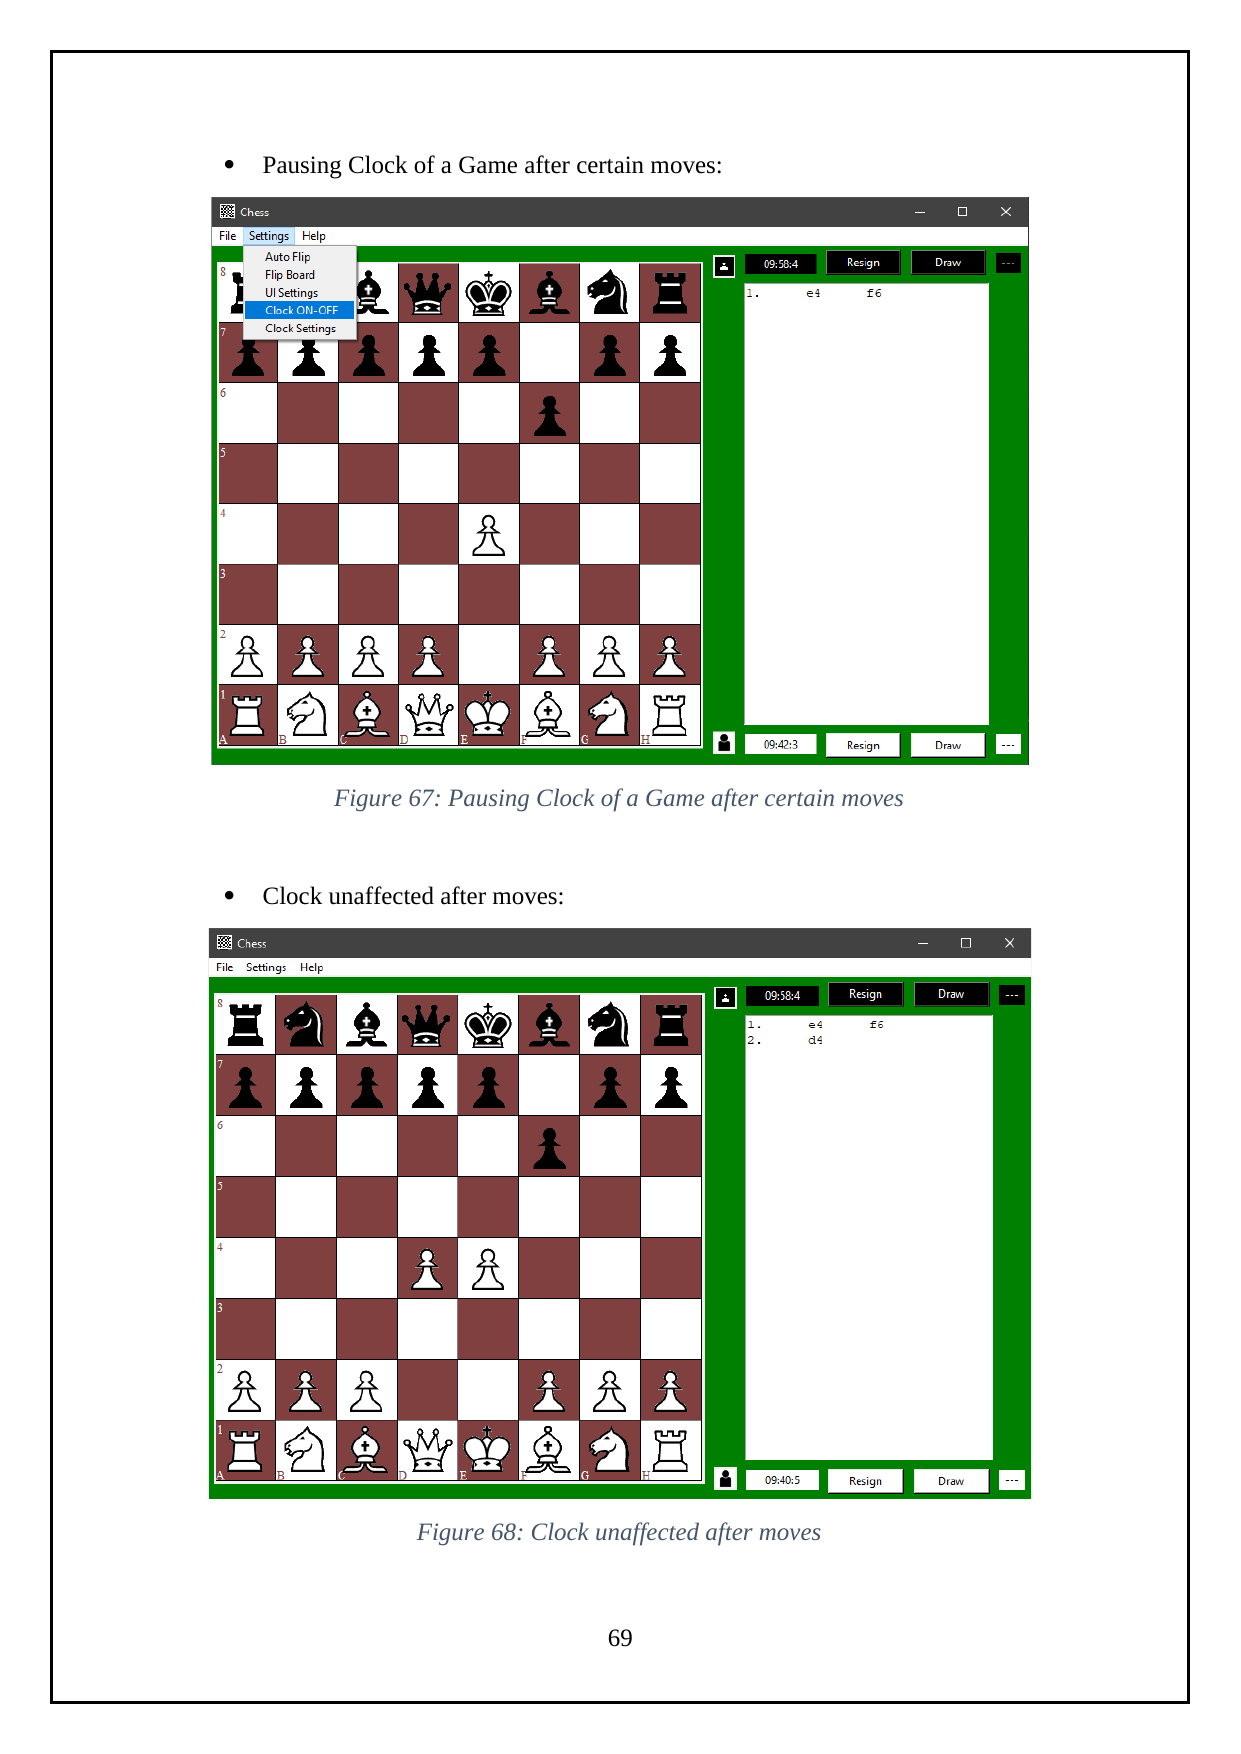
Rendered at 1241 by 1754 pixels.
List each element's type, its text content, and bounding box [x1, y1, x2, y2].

list Clock unaffected after moves: [225, 881, 1053, 909]
picture [208, 928, 1032, 1499]
text Figure 67: Pausing Clock of a Game after certain moves [187, 783, 1053, 812]
picture [211, 197, 1029, 765]
list Pausing Clock of a Game after certain moves: [225, 150, 1053, 179]
text Figure 68: Clock unaffected after moves [187, 1517, 1053, 1546]
